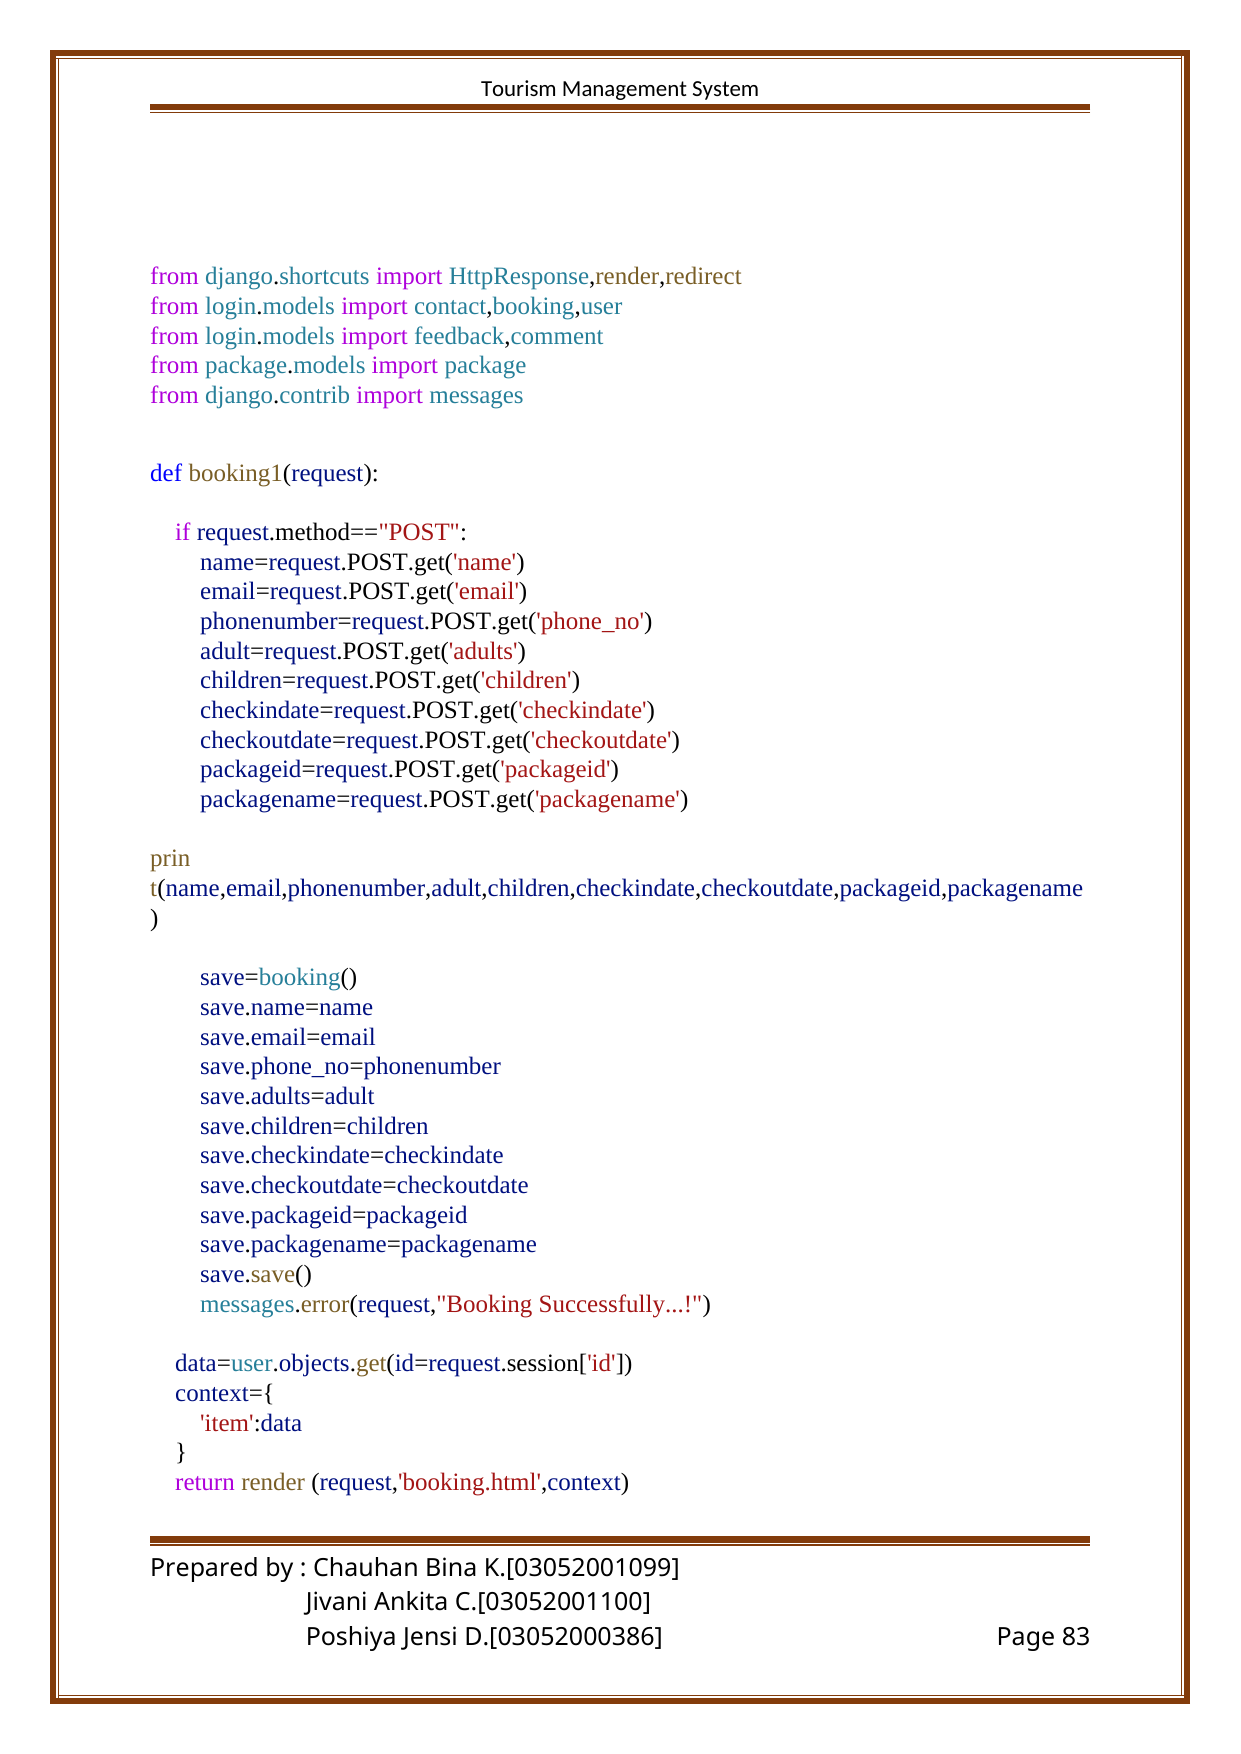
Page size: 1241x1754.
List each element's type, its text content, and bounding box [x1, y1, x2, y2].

text save.checkindate=checkindate [150, 1139, 1090, 1169]
text return render (request,'booking.html',context) [150, 1466, 1090, 1496]
text 'item':data [150, 1407, 1090, 1436]
text save.children=children [150, 1110, 1090, 1139]
text save.checkoutdate=checkoutdate [150, 1169, 1090, 1199]
text children=request.POST.get('children') [150, 664, 1090, 694]
text save.phone_no=phonenumber [150, 1050, 1090, 1080]
text save.save() [150, 1258, 1090, 1288]
text from login.models import contact,booking,user [150, 290, 1090, 320]
text packagename=request.POST.get('packagename') [150, 783, 1090, 813]
text checkindate=request.POST.get('checkindate') [150, 694, 1090, 724]
text save.name=name [150, 991, 1090, 1021]
text def booking1(request): [150, 457, 1090, 486]
text print(name,email,phonenumber,adult,children,checkindate,checkoutdate,packageid,packagename) [150, 813, 1090, 932]
text checkoutdate=request.POST.get('checkoutdate') [150, 724, 1090, 753]
text save=booking() [150, 961, 1090, 991]
text if request.method=="POST": [150, 516, 1090, 546]
text from django.contrib import messages [150, 379, 1090, 409]
text save.packagename=packagename [150, 1228, 1090, 1258]
text context={ [150, 1377, 1090, 1407]
text messages.error(request,"Booking Successfully...!") [150, 1288, 1090, 1318]
text packageid=request.POST.get('packageid') [150, 753, 1090, 783]
text save.email=email [150, 1021, 1090, 1050]
text save.adults=adult [150, 1080, 1090, 1110]
text } [150, 1436, 1090, 1466]
text from login.models import feedback,comment [150, 320, 1090, 349]
text adult=request.POST.get('adults') [150, 635, 1090, 664]
text from package.models import package [150, 349, 1090, 379]
text phonenumber=request.POST.get('phone_no') [150, 605, 1090, 635]
text data=user.objects.get(id=request.session['id']) [150, 1347, 1090, 1377]
text save.packageid=packageid [150, 1199, 1090, 1228]
text email=request.POST.get('email') [150, 575, 1090, 605]
text from django.shortcuts import HttpResponse,render,redirect [150, 261, 1090, 290]
text name=request.POST.get('name') [150, 546, 1090, 575]
